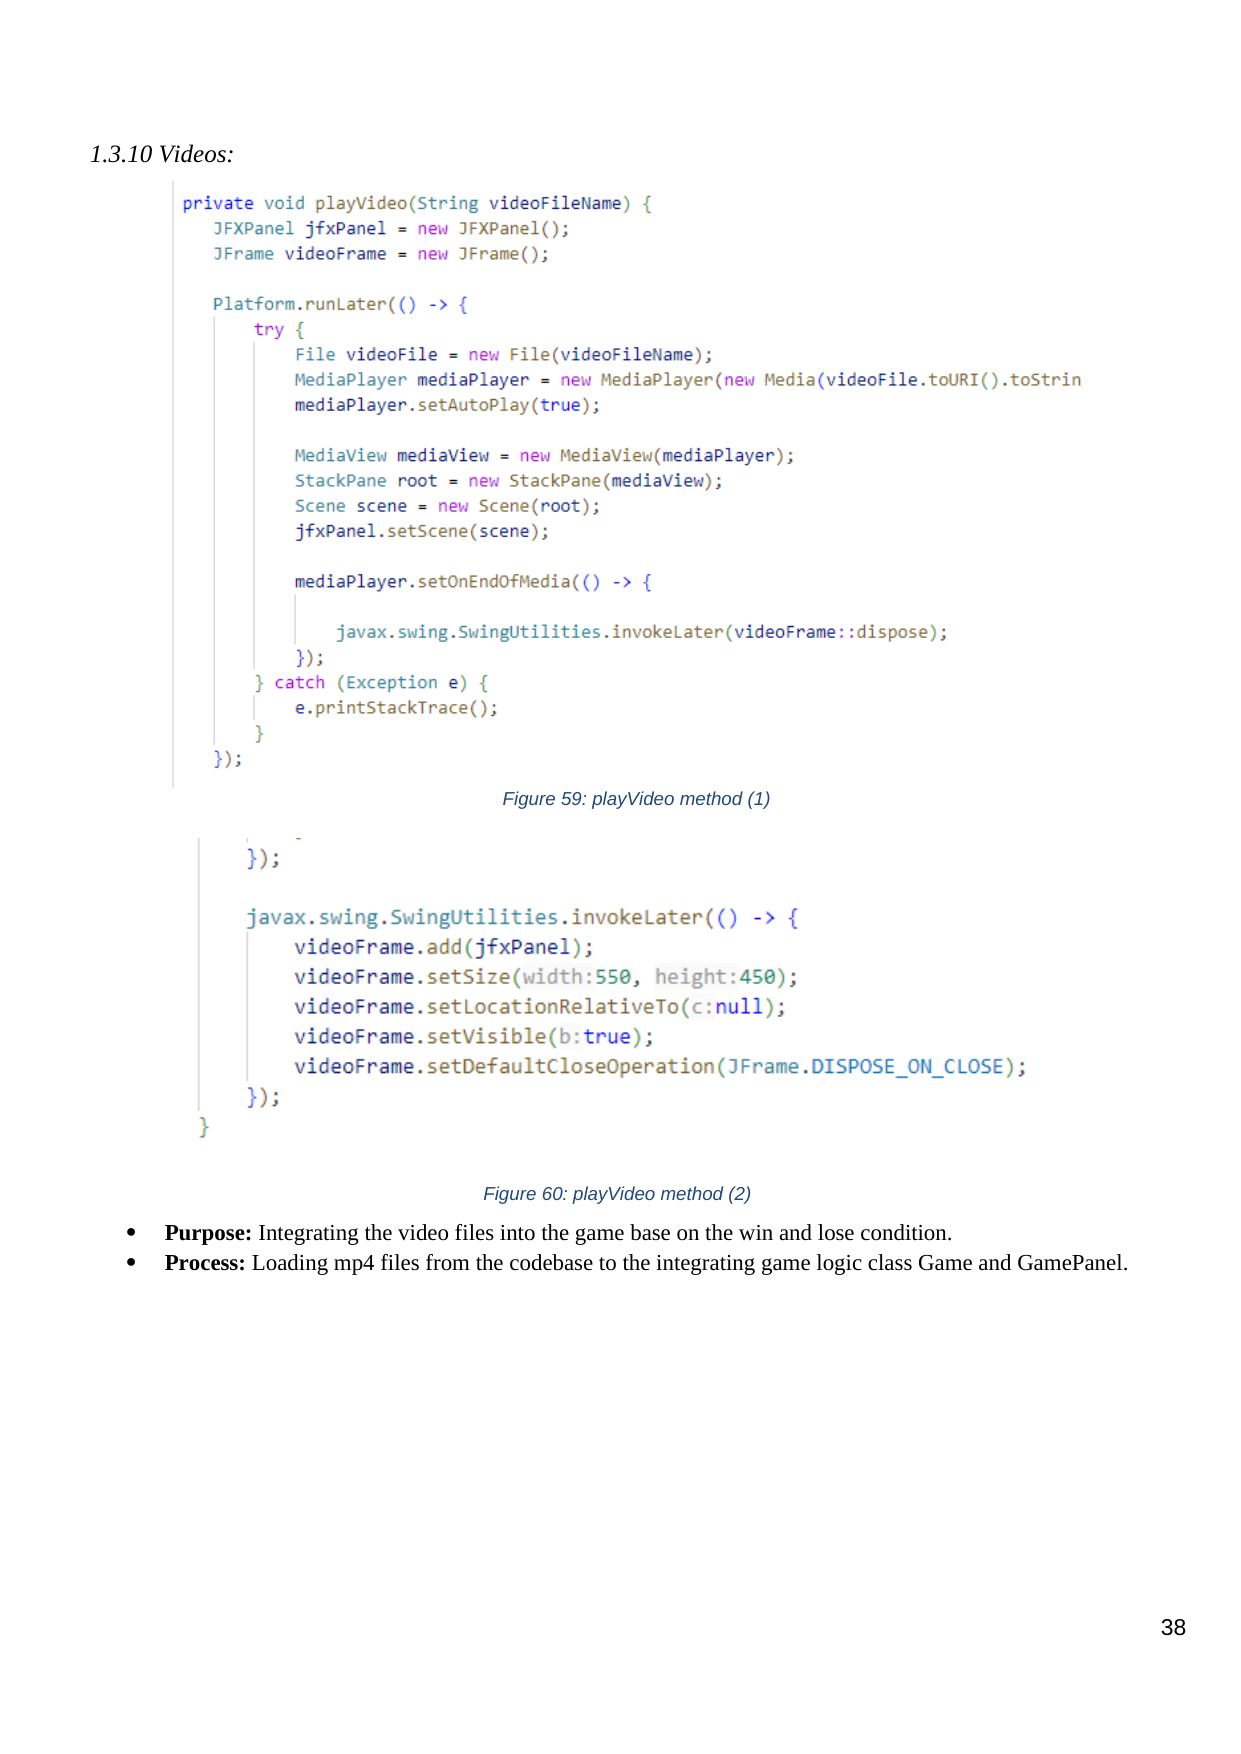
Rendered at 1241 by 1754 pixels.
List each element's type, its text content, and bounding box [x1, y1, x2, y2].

list Process: Loading mp4 files from the codebase to the integrating game logic class Game and GamePanel. [127, 1249, 1175, 1276]
subtitle 1.3.10 Videos: [89, 139, 1186, 168]
picture [167, 838, 1069, 1174]
picture [142, 181, 1083, 788]
